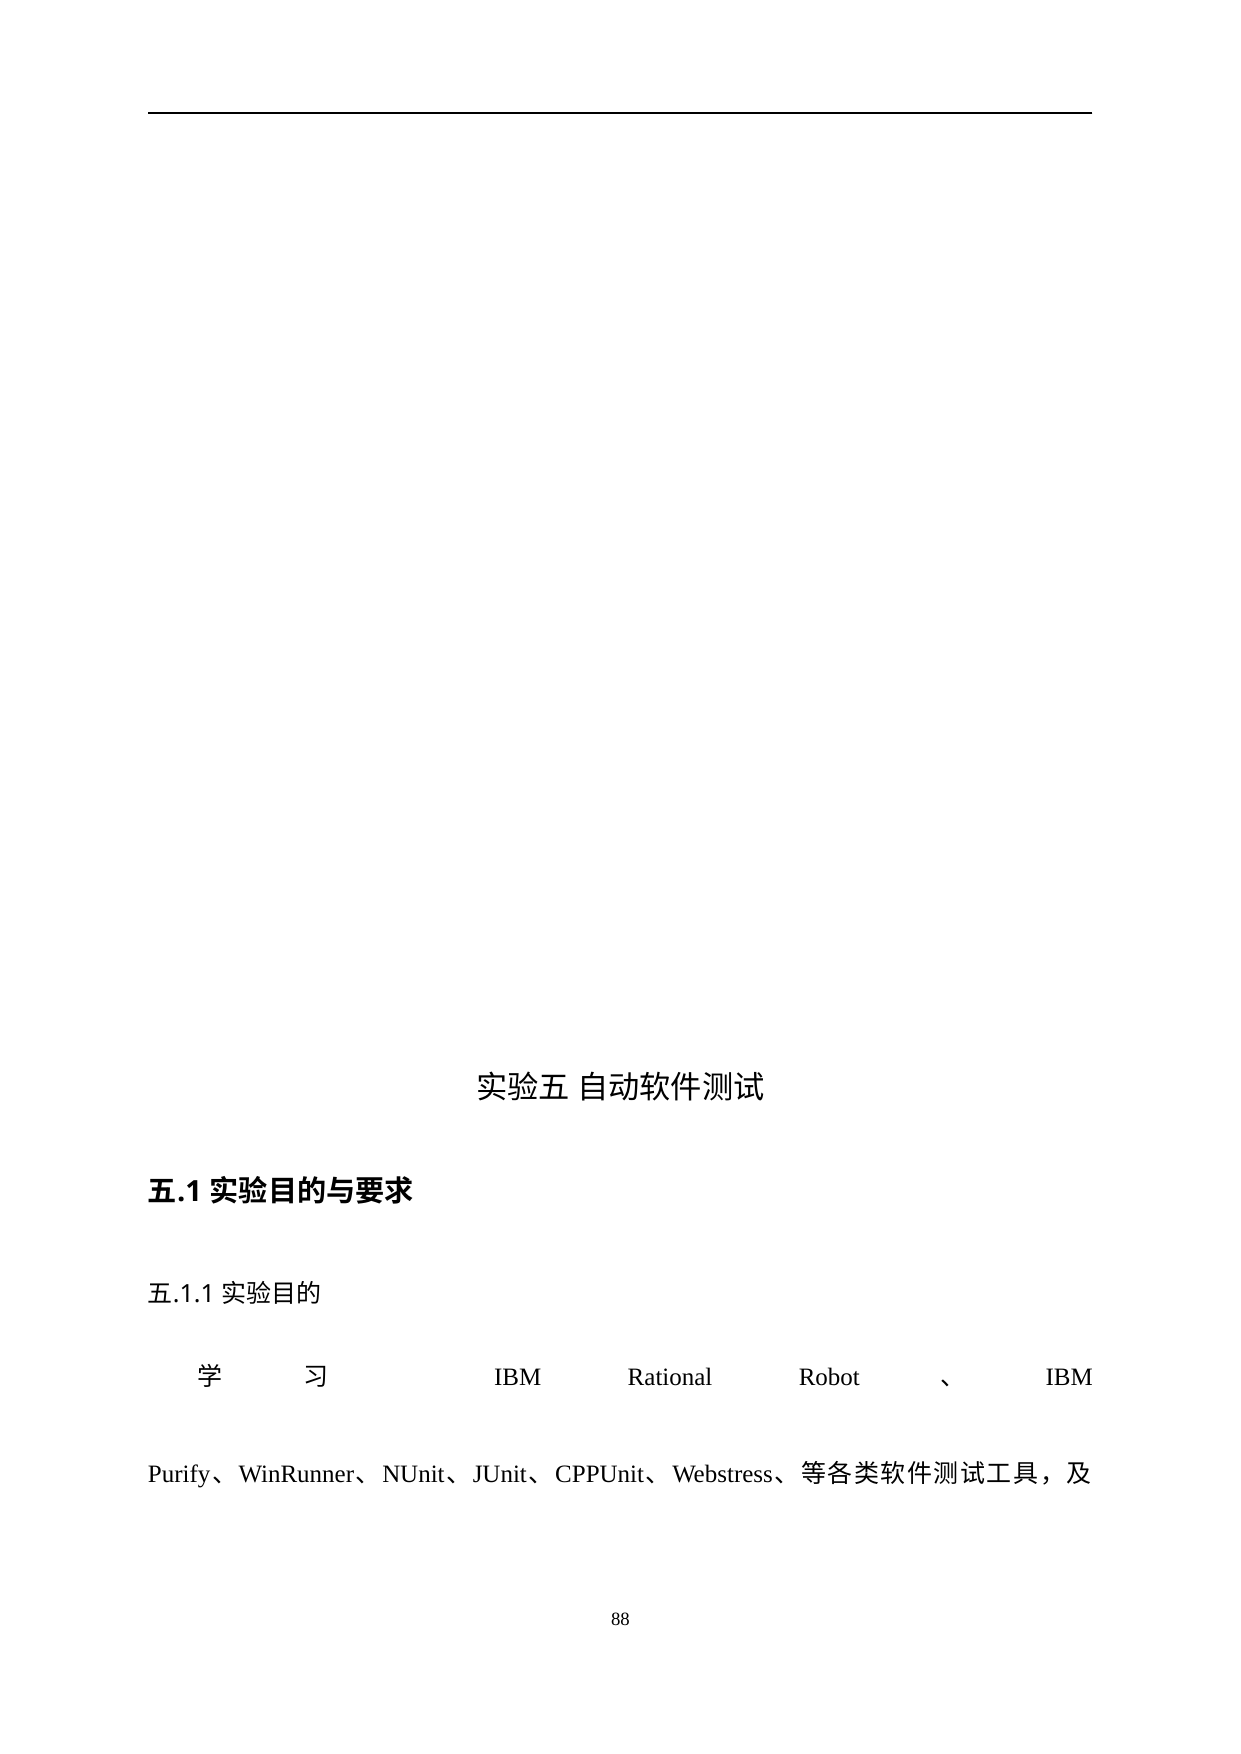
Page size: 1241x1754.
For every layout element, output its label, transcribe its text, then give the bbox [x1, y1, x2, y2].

text 实验目的 [148, 1259, 1092, 1324]
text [148, 1342, 1092, 1504]
text 自动软件测试 [148, 1053, 1092, 1118]
text 实验目的与要求 [148, 1156, 1092, 1221]
